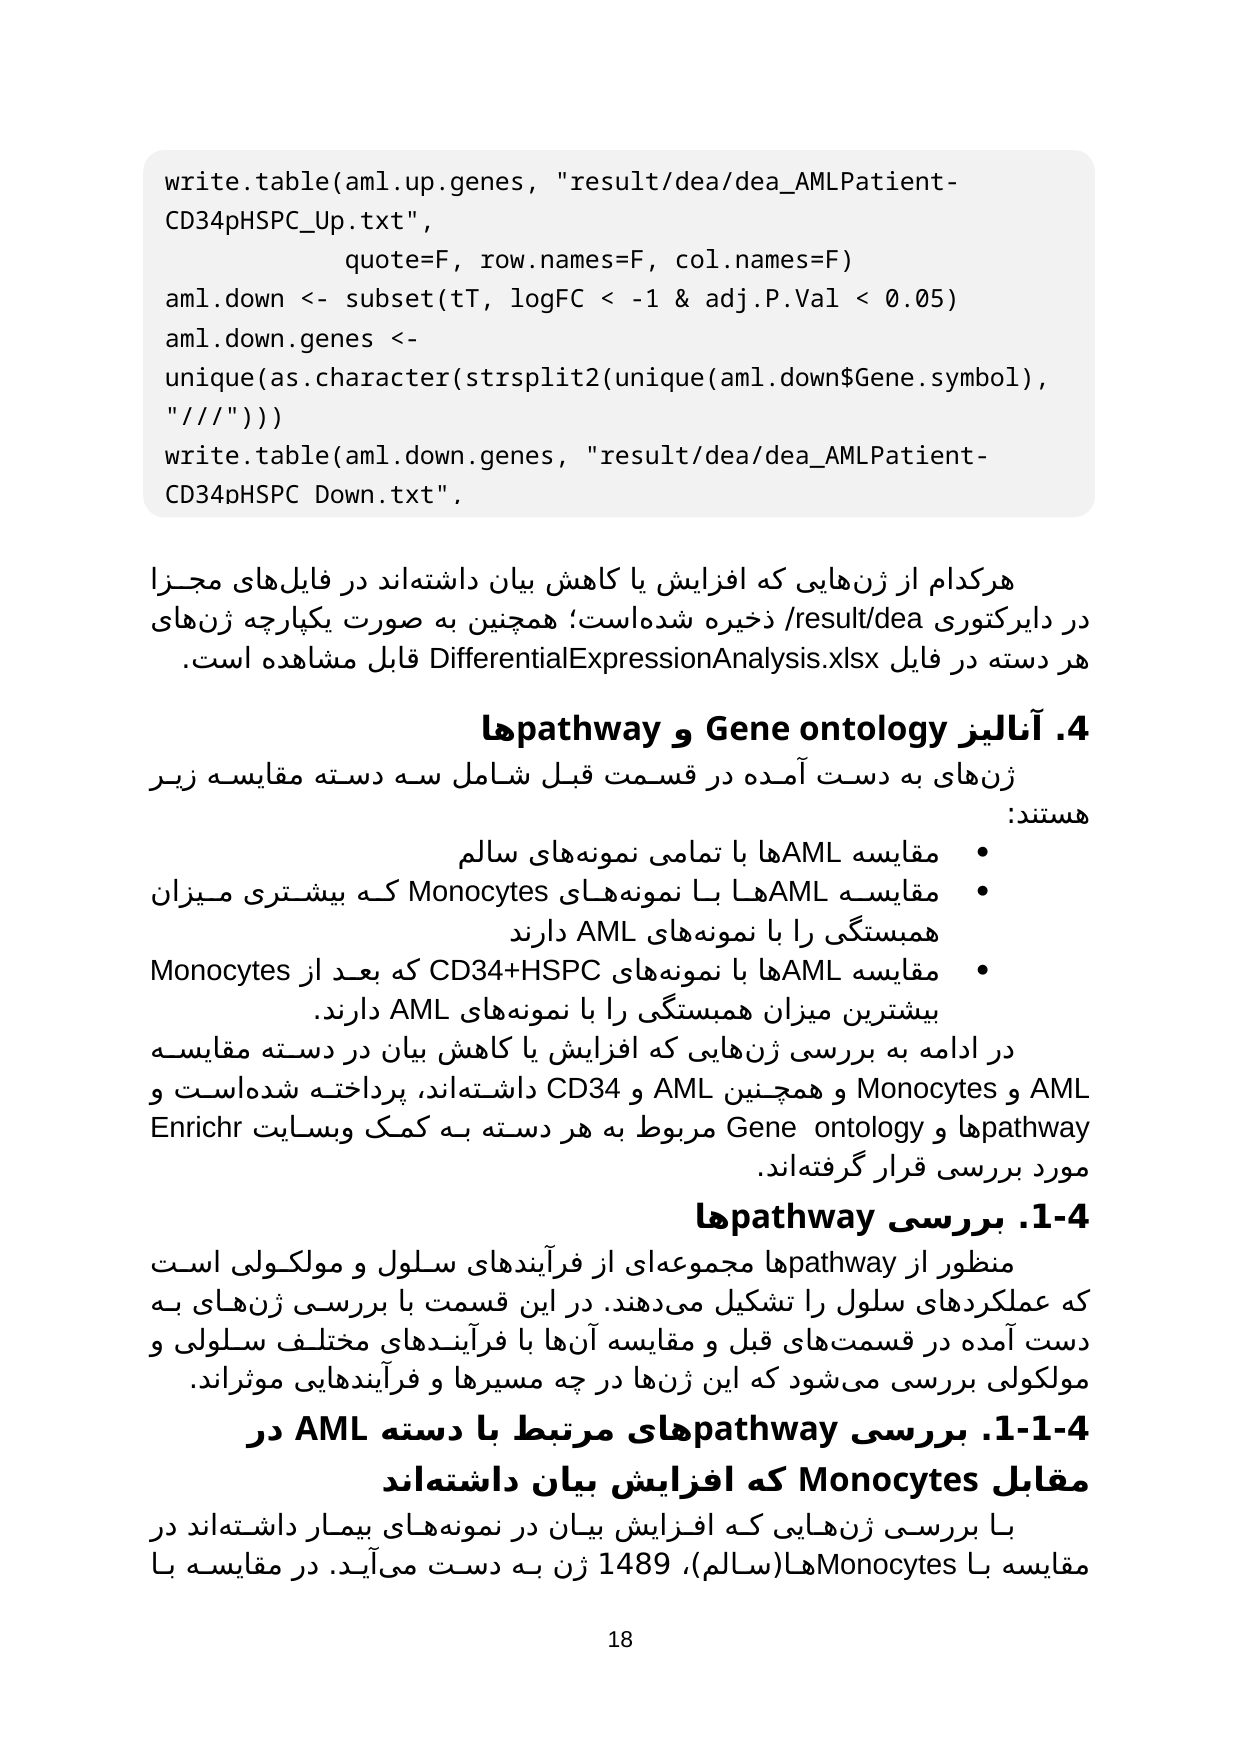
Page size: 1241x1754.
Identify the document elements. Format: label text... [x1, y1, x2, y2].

subtitle 4. آنالیز Gene ontology و pathway‌ها [150, 705, 1090, 750]
text منظور از pathway‌ها مجموعه‌ای از فرآیند‌های سلول و مولکولی است که عملکرد‌های سلول را تشکیل می‌دهند. در این قسمت با بررسی ژن‌های به دست آمده در قسمت‌های قبل و مقایسه آن‌ها با فرآیندهای مختلف سلولی و مولکولی بررسی می‌شود که این ژن‌ها در چه مسیرها و فرآیند‌هایی موثر‌اند. [150, 1244, 1090, 1396]
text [150, 1508, 1090, 1581]
text هرکدام از ژن‌هایی که افزایش یا کاهش بیان داشته‌اند در فایل‌های مجزا در دایرکتوری result/dea/ ذخیره شده‌است؛ همچنین به صورت یکپارچه ژن‌های هر دسته در فایل DifferentialExpressionAnalysis.xlsx قابل مشاهده است. [150, 562, 1090, 675]
list مقایسه AML‌ها با نمونه‌های Monocytes که بیشتری میزان همبستگی را با نمونه‌های AML دارند [150, 874, 978, 948]
list مقایسه AML‌ها با تمامی نمونه‌های سالم [150, 835, 978, 869]
text ژن‌های به دست آمده در قسمت قبل شامل سه دسته مقایسه زیر هستند: [150, 757, 1090, 830]
text در ادامه به بررسی ژن‌هایی که افزایش یا کاهش بیان در دسته مقایسه AML و Monocytes و همچنین AML و CD34 داشته‌اند، پرداخته شده‌است و pathway‌ها و Gene ontology مربوط به هر دسته به کمک وبسایت Enrichr مورد بررسی قرار گرفته‌اند. [150, 1032, 1090, 1183]
list مقایسه AML‌ها با نمونه‌های CD34+HSPC که بعد از Monocytes بیشترین میزان همبستگی را با نمونه‌های AML دارند. [150, 953, 978, 1027]
subtitle 1-4. بررسی pathway‌ها [150, 1192, 1090, 1238]
subtitle 1-1-4. بررسی pathway‌های مرتبط با دسته AML در مقابل Monocytes که افزایش بیان داشته‌اند [150, 1405, 1090, 1501]
